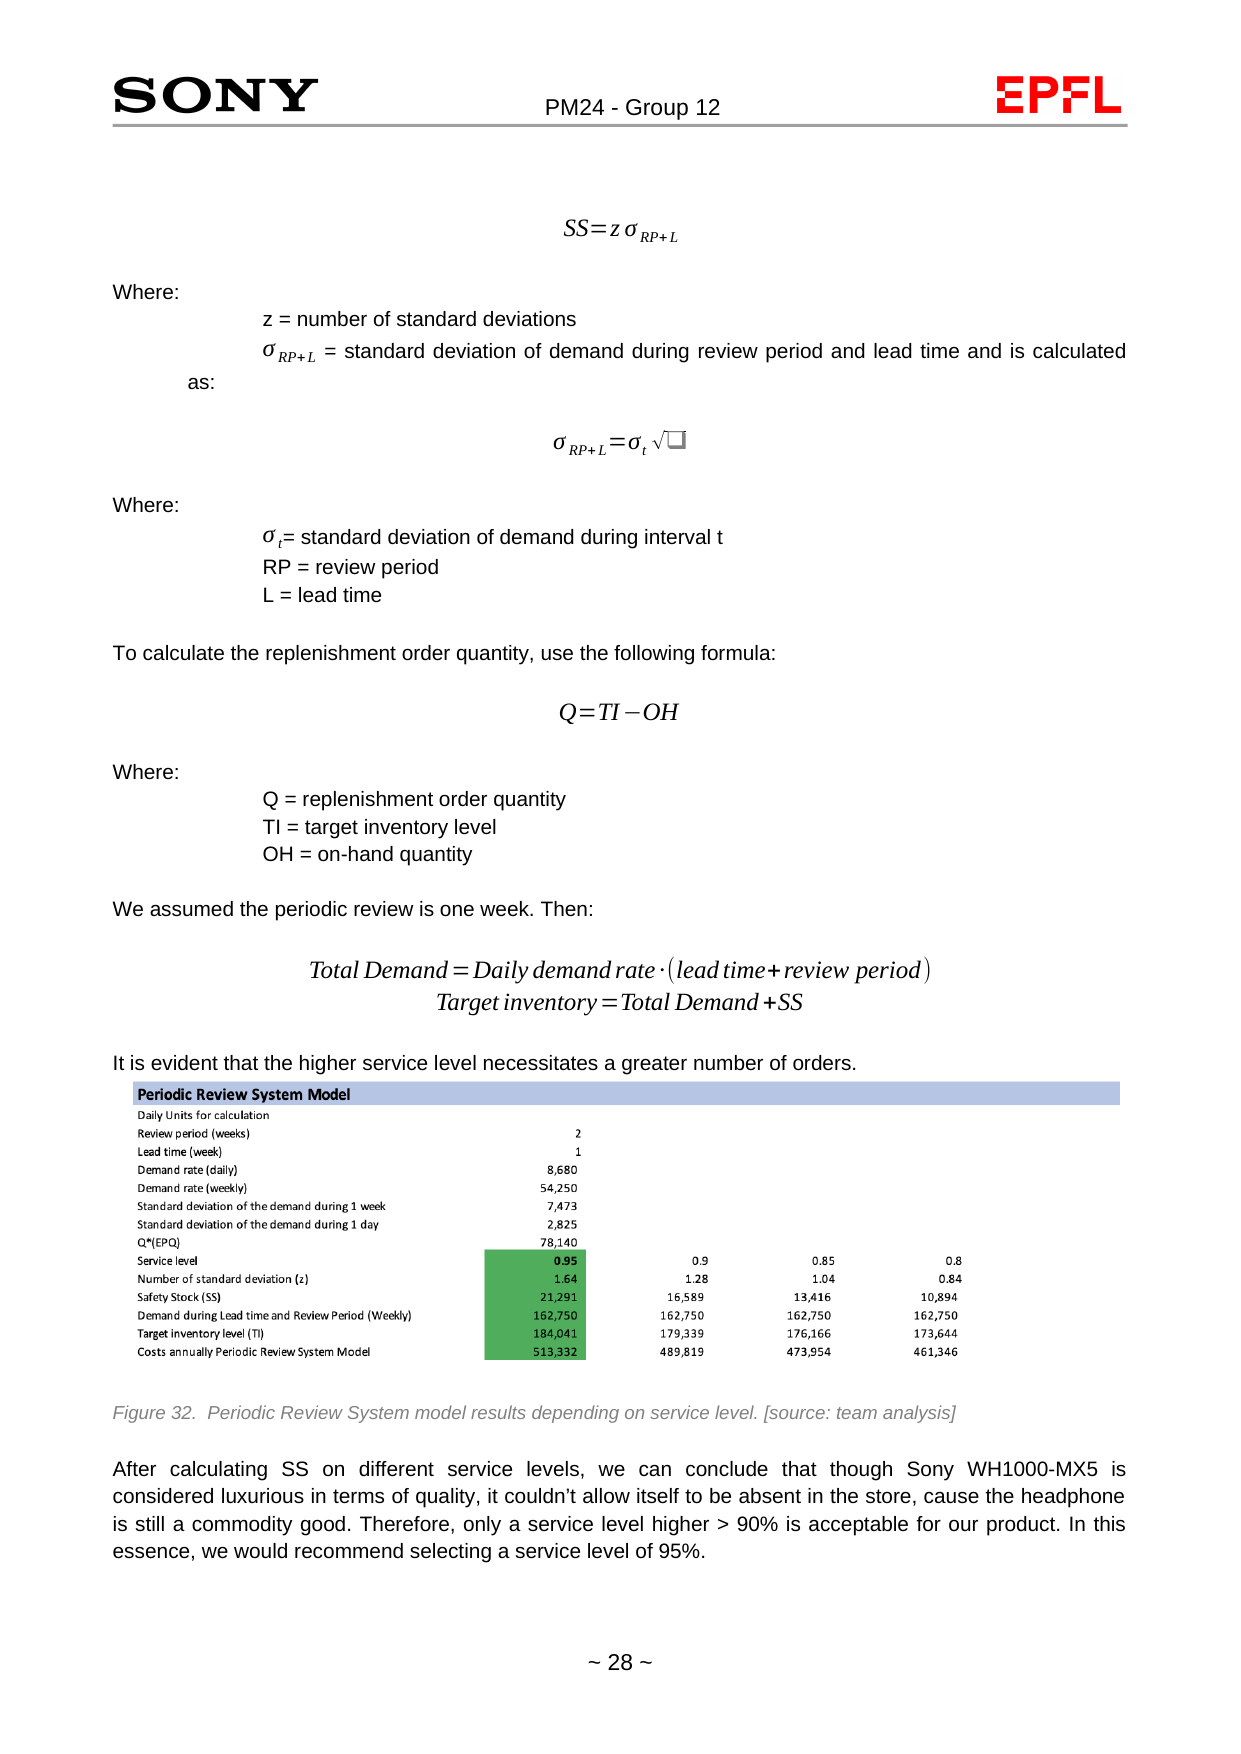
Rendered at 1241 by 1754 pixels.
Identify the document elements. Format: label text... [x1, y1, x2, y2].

picture [112, 1078, 1128, 1368]
text After calculating SS on different service levels, we can conclude that though Sony WH1000-MX5 is considered luxurious in terms of quality, it couldn’t allow itself to be absent in the store, cause the headphone is still a commodity good. Therefore, only a service level higher > 90% is acceptable for our product. In this essence, we would recommend selecting a service level of 95%. [112, 1457, 1128, 1563]
text Figure 32. Periodic Review System model results depending on service level. [source: team analysis] [112, 1402, 1128, 1423]
text RP = review period [187, 555, 1128, 579]
text TI = target inventory level [187, 815, 1128, 839]
text Where: [112, 280, 1128, 304]
text To calculate the replenishment order quantity, use the following formula: [112, 640, 1128, 664]
picture [112, 75, 320, 116]
text = standard deviation of demand during interval t [187, 520, 1128, 552]
text z = number of standard deviations [187, 307, 1128, 331]
text Where: [112, 493, 1128, 517]
text L = lead time [187, 583, 1128, 607]
text Q = replenishment order quantity [187, 787, 1128, 811]
text It is evident that the higher service level necessitates a greater number of orders. [112, 1051, 1128, 1074]
text We assumed the periodic review is one week. Then: [112, 897, 1128, 921]
picture [995, 75, 1123, 116]
text Where: [112, 760, 1128, 784]
text = standard deviation of demand during review period and lead time and is calculated as: [187, 335, 1128, 394]
text OH = on-hand quantity [187, 842, 1128, 866]
